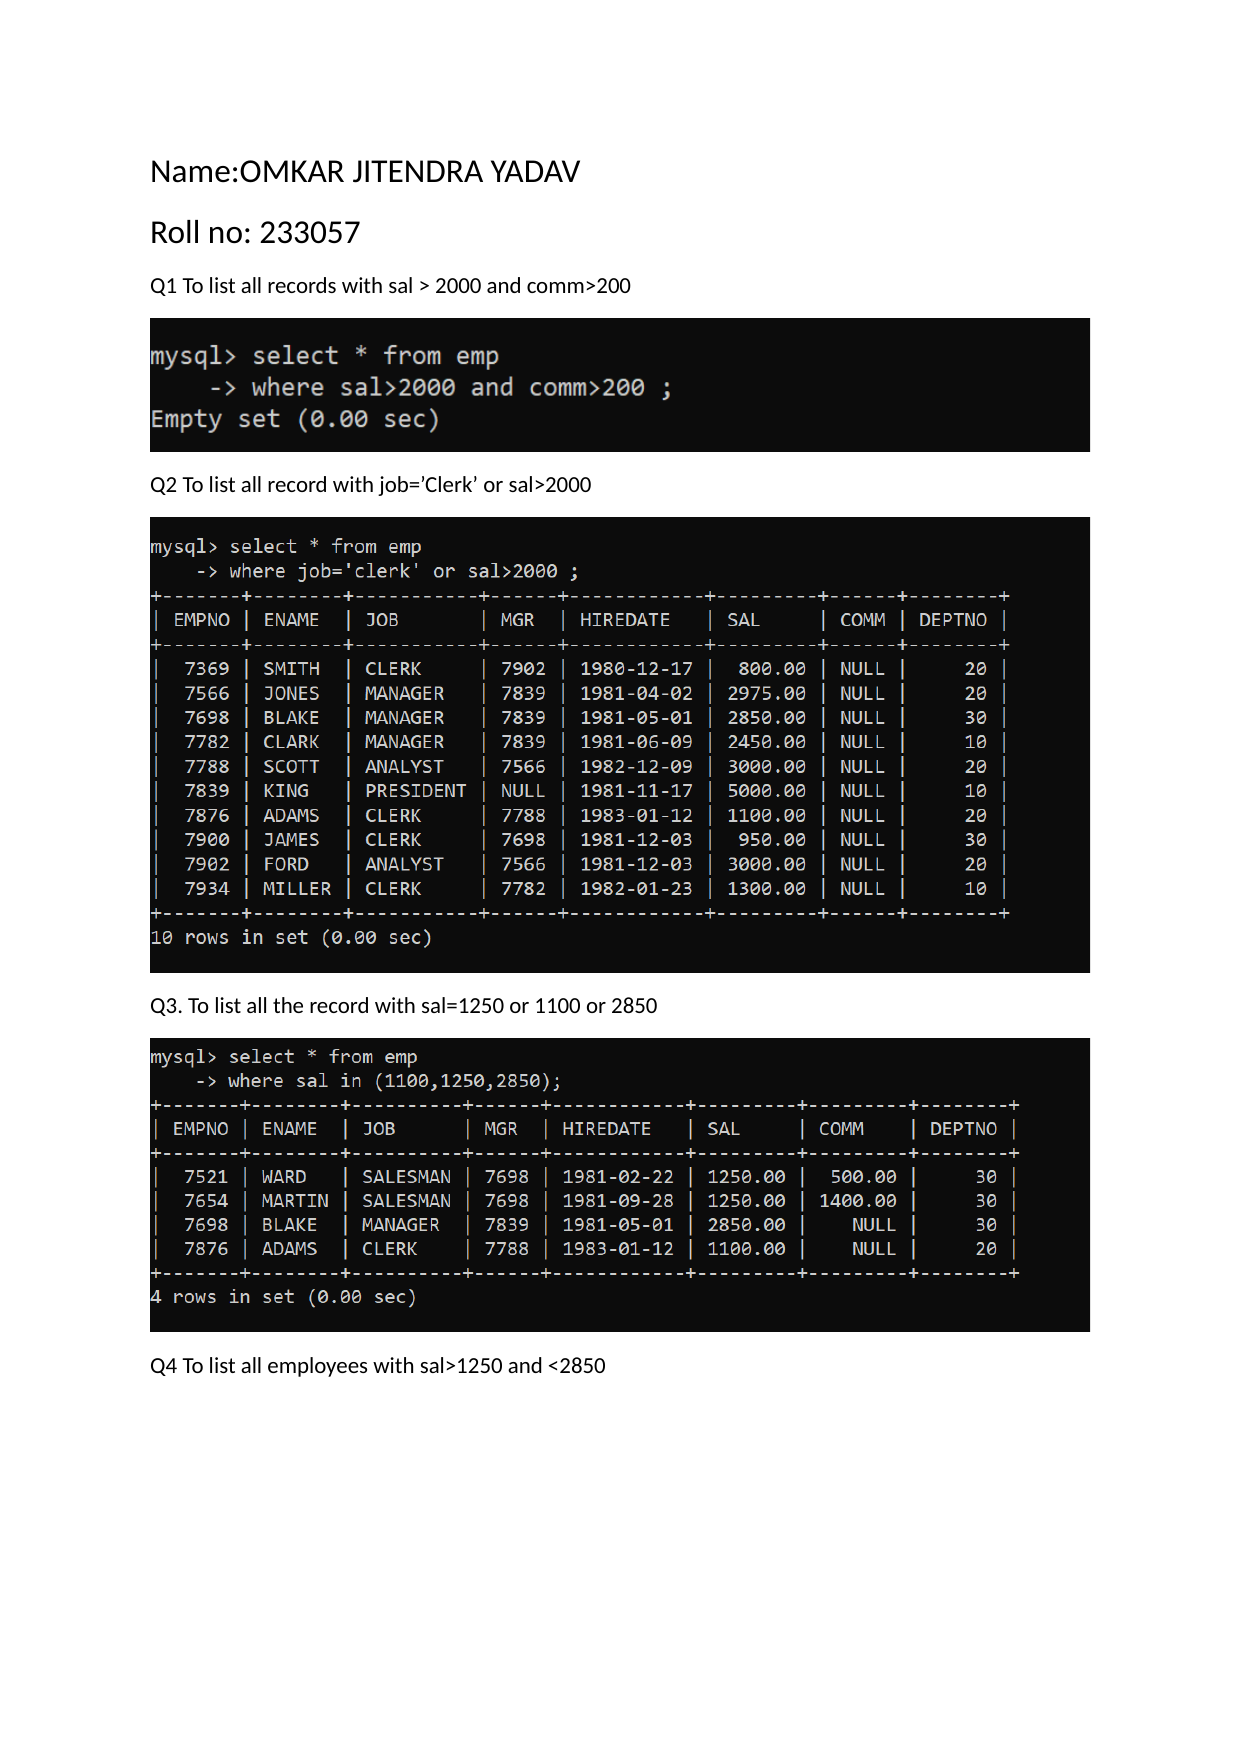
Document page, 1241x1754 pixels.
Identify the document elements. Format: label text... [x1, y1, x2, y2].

text Name:OMKAR JITENDRA YADAV [150, 150, 1090, 191]
text Q1 To list all records with sal > 2000 and comm>200 [150, 271, 1090, 299]
picture [150, 318, 1091, 452]
text Q4 To list all employees with sal>1250 and <2850 [150, 1351, 1090, 1379]
text Q2 To list all record with job=’Clerk’ or sal>2000 [150, 470, 1090, 498]
text Q3. To list all the record with sal=1250 or 1100 or 2850 [150, 991, 1090, 1019]
picture [150, 1038, 1091, 1332]
picture [150, 517, 1091, 973]
text Roll no: 233057 [150, 211, 1090, 251]
